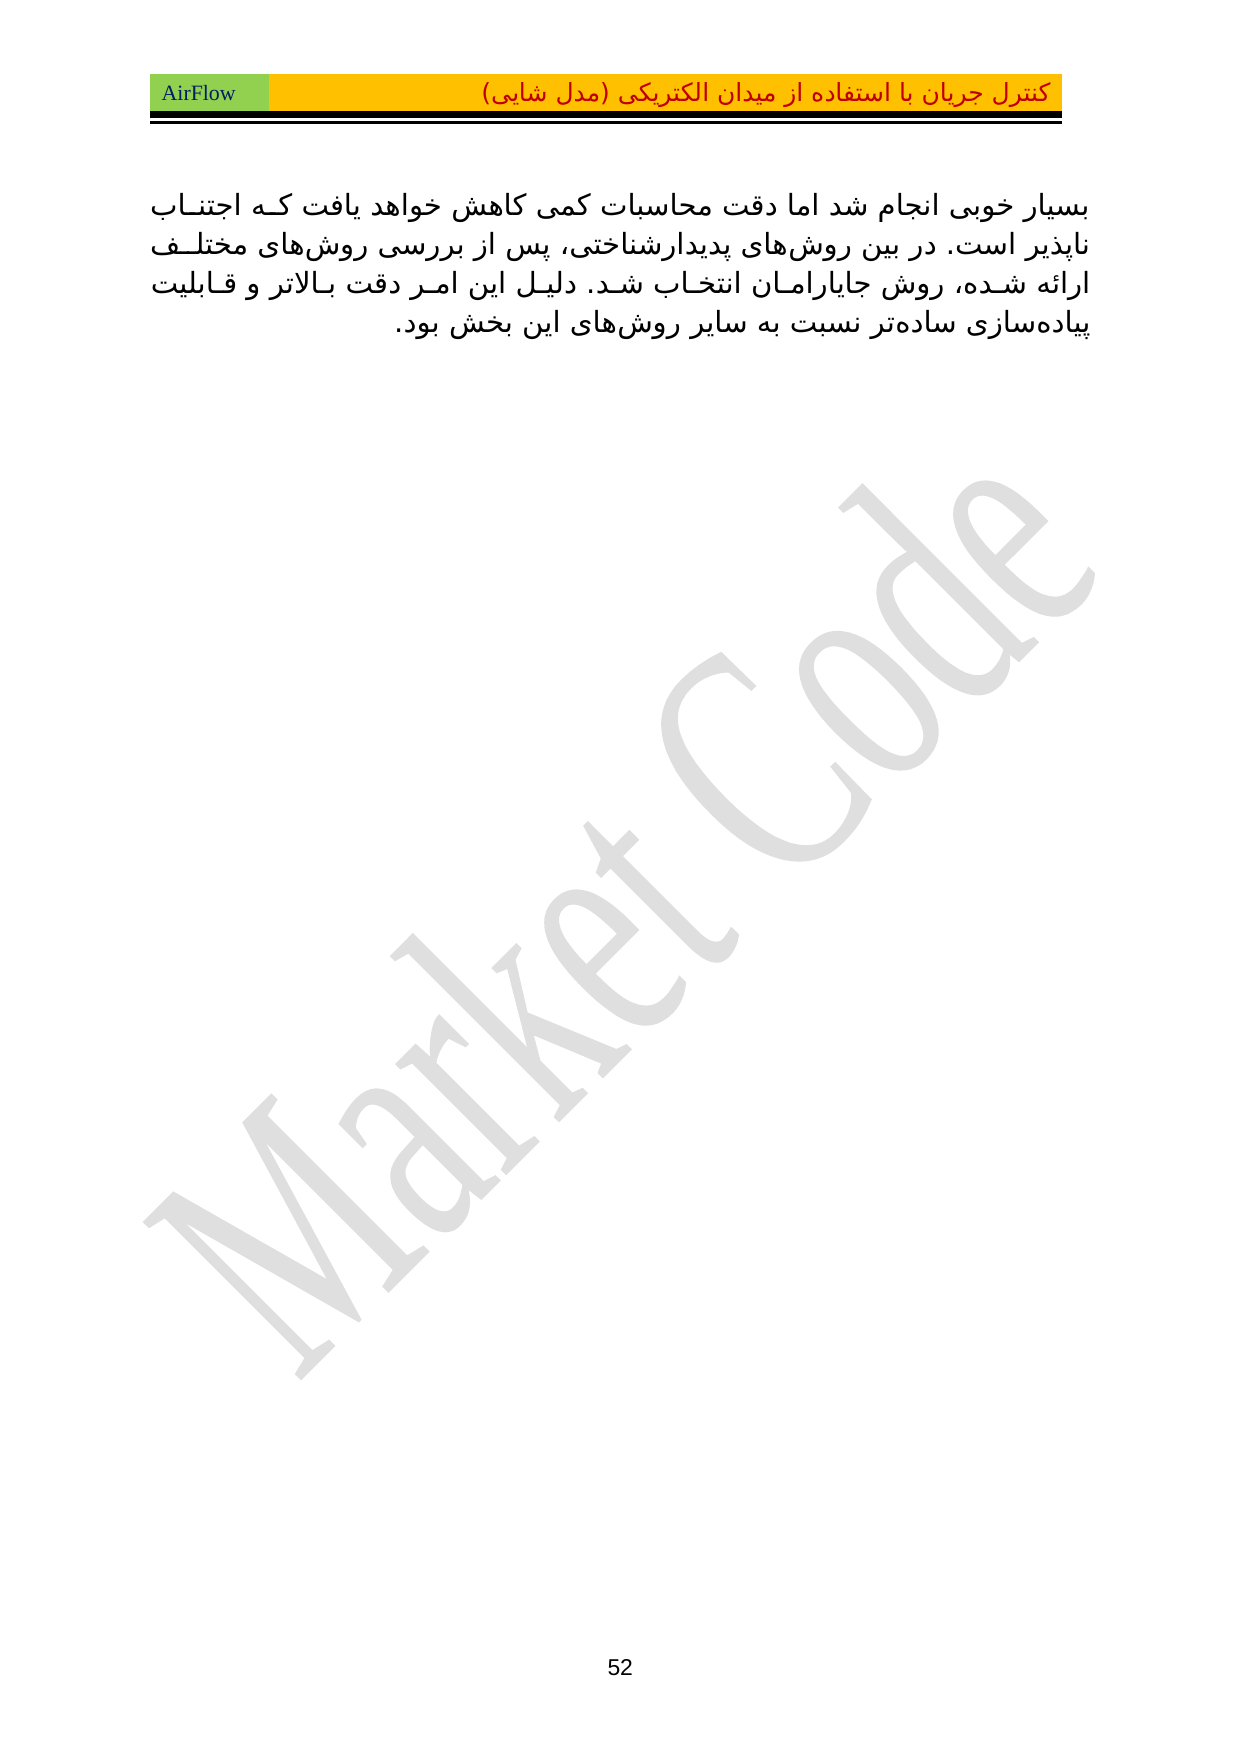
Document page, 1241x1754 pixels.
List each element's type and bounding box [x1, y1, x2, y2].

text [150, 188, 1090, 339]
